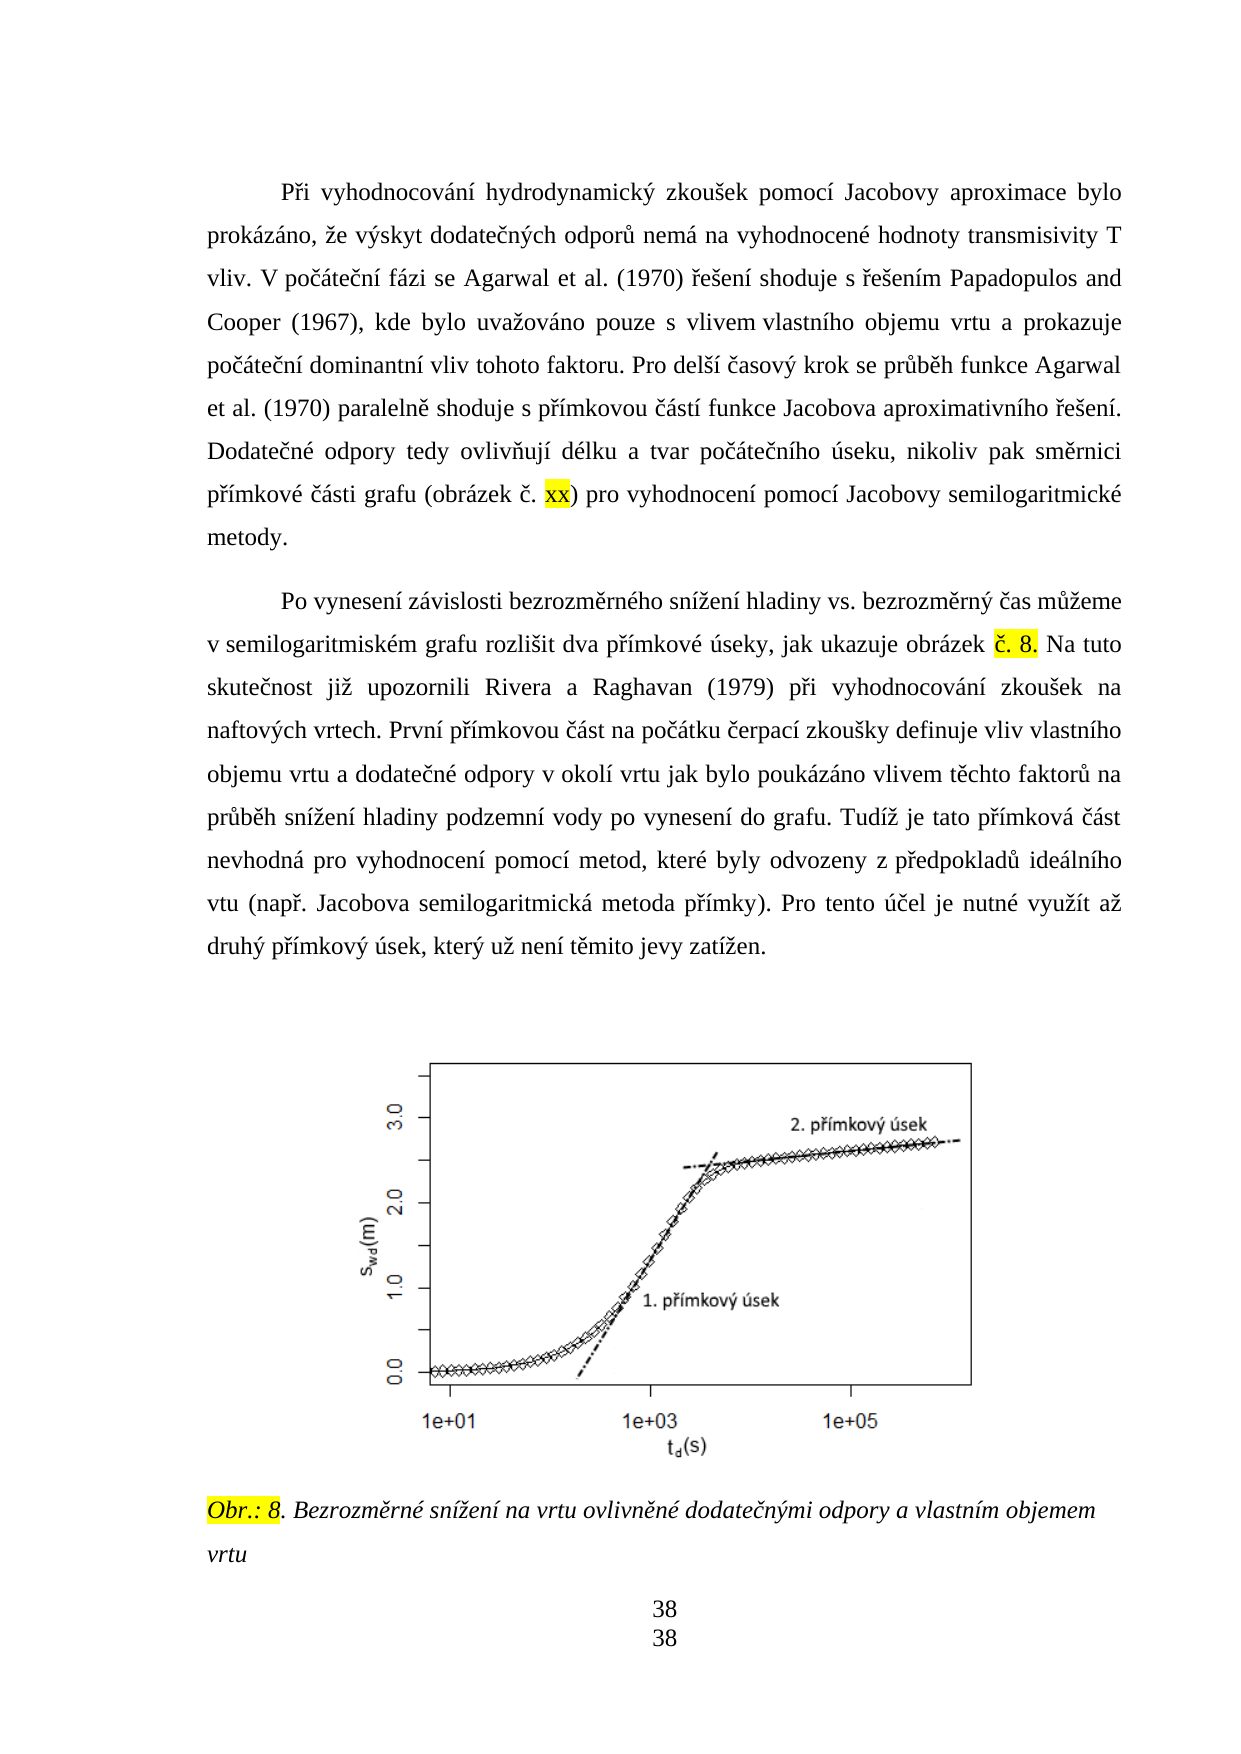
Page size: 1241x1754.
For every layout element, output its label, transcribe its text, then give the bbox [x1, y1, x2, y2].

picture [352, 1059, 977, 1461]
text Při vyhodnocování hydrodynamický zkoušek pomocí Jacobovy aproximace bylo prokázáno, že výskyt dodatečných odporů nemá na vyhodnocené hodnoty transmisivity T vliv. V počáteční fázi se Agarwal et al. (1970) řešení shoduje s řešením Papadopulos and Cooper (1967), kde bylo uvažováno pouze s vlivem vlastního objemu vrtu a prokazuje počáteční dominantní vliv tohoto faktoru. Pro delší časový krok se průběh funkce Agarwal et al. (1970) paralelně shoduje s přímkovou částí funkce Jacobova aproximativního řešení. Dodatečné odpory tedy ovlivňují délku a tvar počátečního úseku, nikoliv pak směrnici přímkové části grafu (obrázek č. xx) pro vyhodnocení pomocí Jacobovy semilogaritmické metody. [207, 177, 1122, 551]
text Obr.: 8. Bezrozměrné snížení na vrtu ovlivněné dodatečnými odpory a vlastním objemem vrtu [207, 1496, 1122, 1567]
text Po vynesení závislosti bezrozměrného snížení hladiny vs. bezrozměrný čas můžeme v semilogaritmiském grafu rozlišit dva přímkové úseky, jak ukazuje obrázek č. 8. Na tuto skutečnost již upozornili Rivera a Raghavan (1979) při vyhodnocování zkoušek na naftových vrtech. První přímkovou část na počátku čerpací zkoušky definuje vliv vlastního objemu vrtu a dodatečné odpory v okolí vrtu jak bylo poukázáno vlivem těchto faktorů na průběh snížení hladiny podzemní vody po vynesení do grafu. Tudíž je tato přímková část nevhodná pro vyhodnocení pomocí metod, které byly odvozeny z předpokladů ideálního vtu (např. Jacobova semilogaritmická metoda přímky). Pro tento účel je nutné využít až druhý přímkový úsek, který už není těmito jevy zatížen. [207, 586, 1122, 960]
